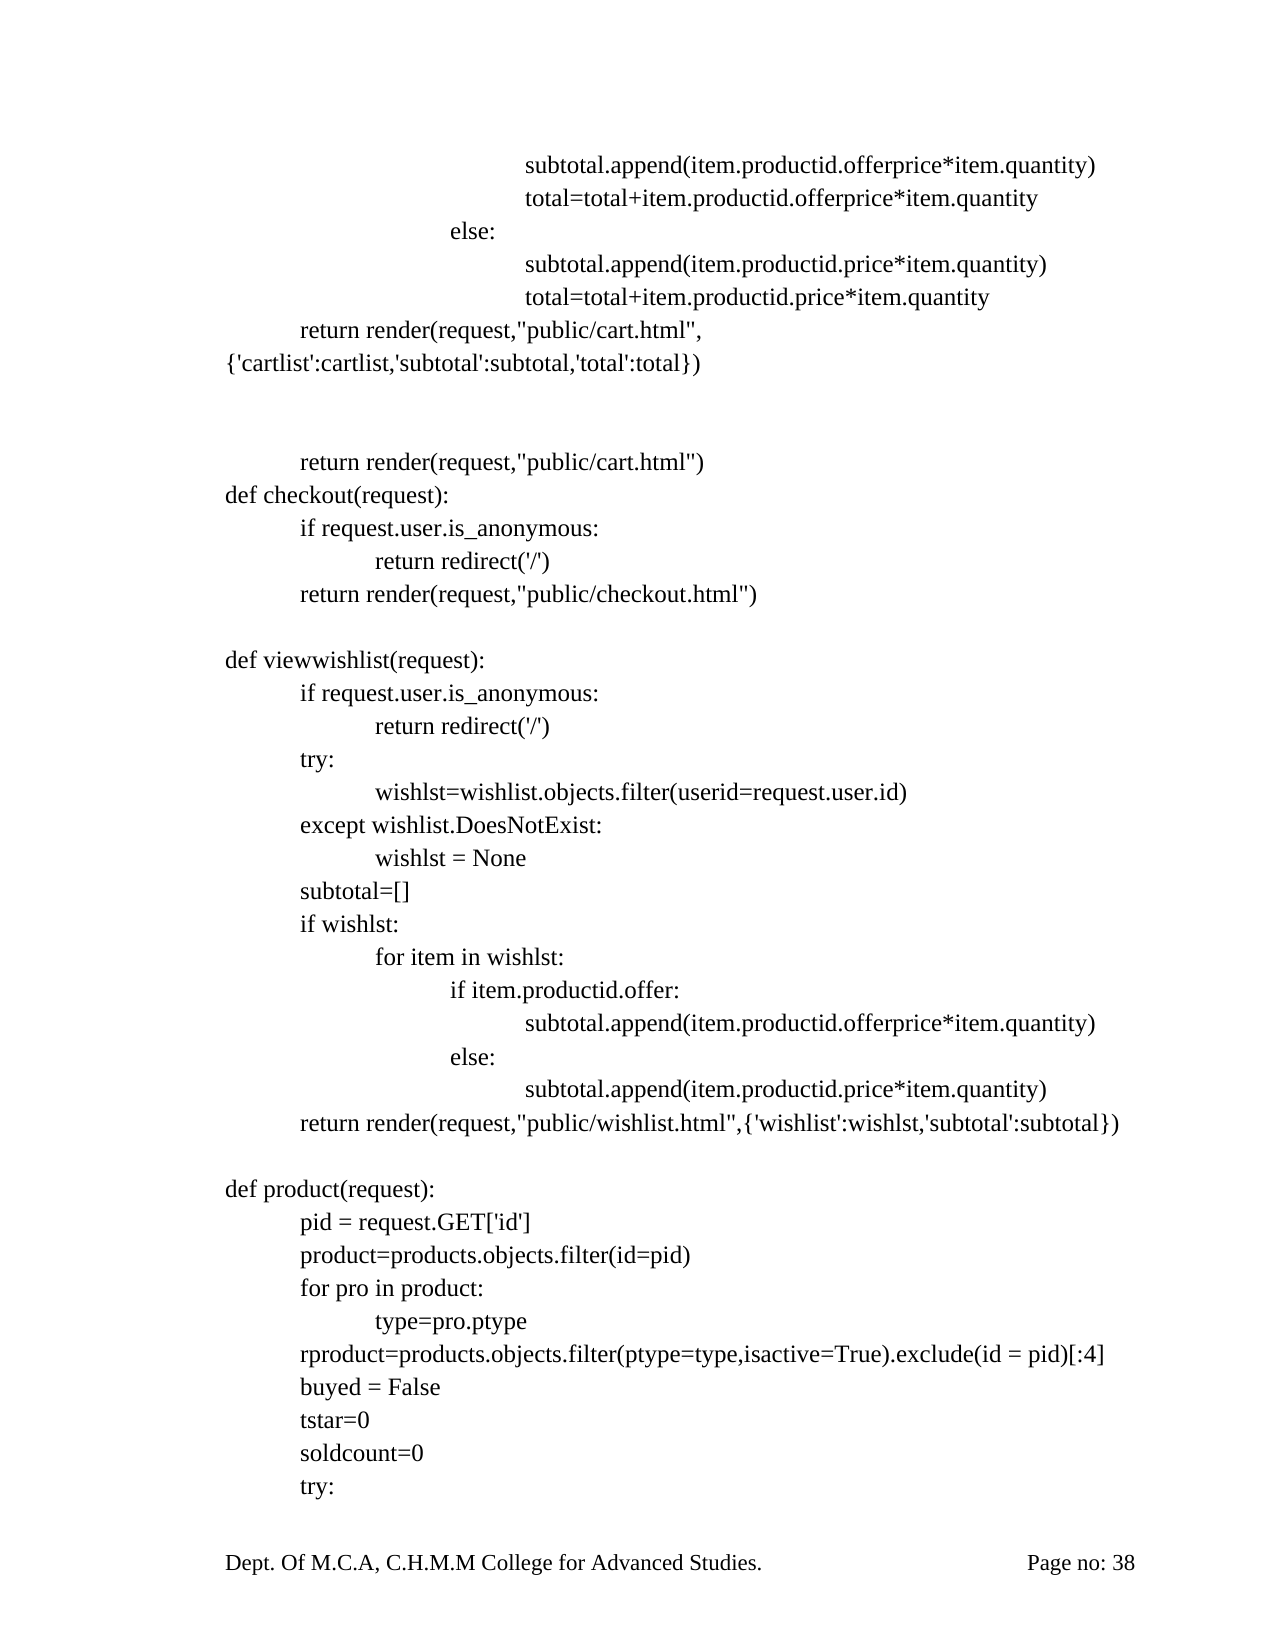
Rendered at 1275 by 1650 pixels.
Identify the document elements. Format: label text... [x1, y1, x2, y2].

text subtotal.append(item.productid.offerprice*item.quantity) [225, 1008, 1125, 1037]
text if request.user.is_anonymous: [225, 513, 1125, 542]
text total=total+item.productid.price*item.quantity [225, 282, 1125, 311]
text return render(request,"public/cart.html") [225, 447, 1125, 476]
text if wishlst: [225, 909, 1125, 938]
text product=products.objects.filter(id=pid) [225, 1240, 1125, 1268]
text rproduct=products.objects.filter(ptype=type,isactive=True).exclude(id = pid)[:4] [225, 1339, 1125, 1367]
text subtotal.append(item.productid.price*item.quantity) [225, 1074, 1125, 1103]
text def product(request): [225, 1174, 1125, 1202]
text except wishlist.DoesNotExist: [225, 810, 1125, 839]
text for pro in product: [225, 1273, 1125, 1301]
text def checkout(request): [225, 480, 1125, 509]
text else: [225, 1042, 1125, 1070]
text if item.productid.offer: [225, 976, 1125, 1004]
text type=pro.ptype [225, 1306, 1125, 1334]
text return redirect('/') [225, 711, 1125, 740]
text total=total+item.productid.offerprice*item.quantity [225, 183, 1125, 212]
text subtotal=[] [225, 876, 1125, 905]
text wishlst = None [225, 843, 1125, 872]
text wishlst=wishlist.objects.filter(userid=request.user.id) [225, 777, 1125, 806]
text try: [225, 744, 1125, 773]
text subtotal.append(item.productid.price*item.quantity) [225, 249, 1125, 278]
text else: [225, 216, 1125, 245]
text return redirect('/') [225, 546, 1125, 575]
text if request.user.is_anonymous: [225, 678, 1125, 707]
text subtotal.append(item.productid.offerprice*item.quantity) [225, 150, 1125, 179]
text buyed = False [225, 1372, 1125, 1401]
text pid = request.GET['id'] [225, 1207, 1125, 1235]
text return render(request,"public/checkout.html") [225, 579, 1125, 608]
text return render(request,"public/cart.html",{'cartlist':cartlist,'subtotal':subtotal,'total':total}) [225, 315, 1125, 377]
text tstar=0 [225, 1405, 1125, 1433]
text def viewwishlist(request): [225, 645, 1125, 674]
text soldcount=0 [225, 1438, 1125, 1467]
text for item in wishlst: [225, 942, 1125, 971]
text return render(request,"public/wishlist.html",{'wishlist':wishlst,'subtotal':subtotal}) [225, 1108, 1125, 1136]
text try: [225, 1471, 1125, 1499]
